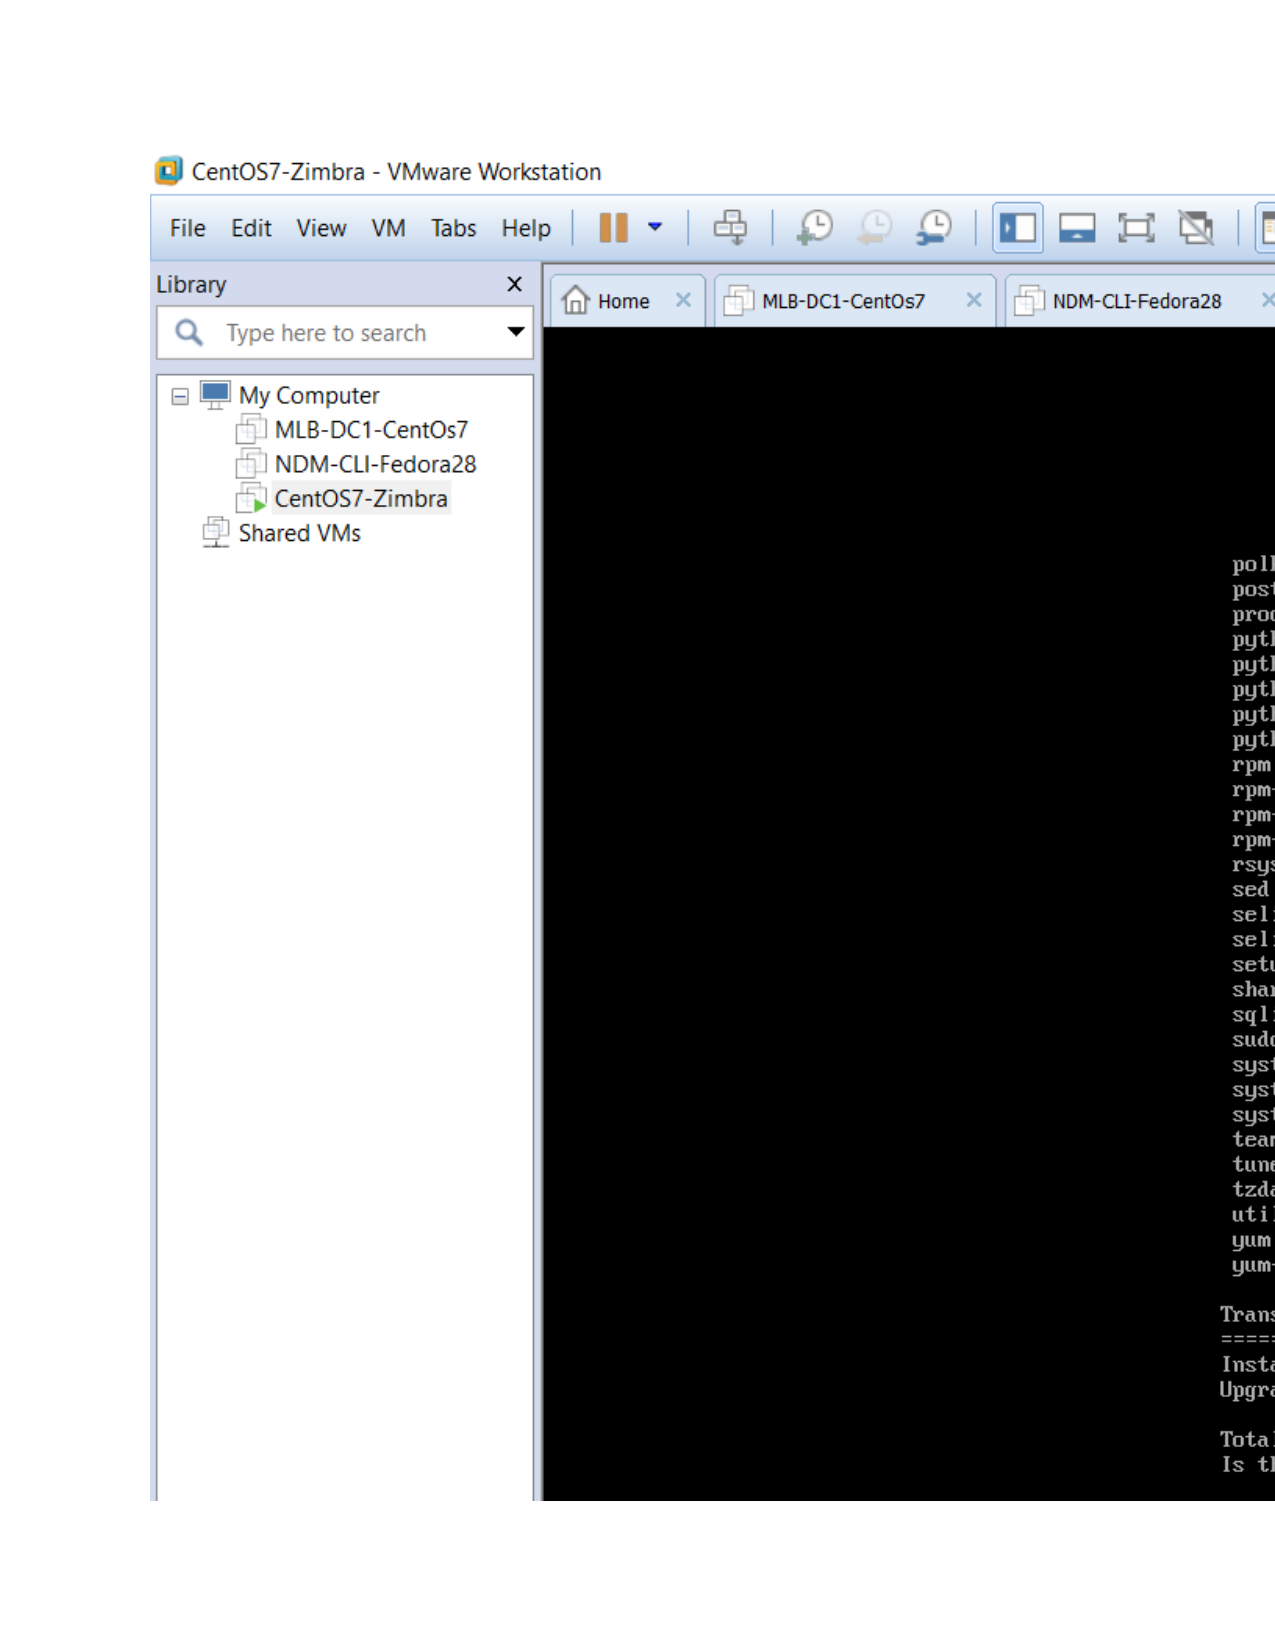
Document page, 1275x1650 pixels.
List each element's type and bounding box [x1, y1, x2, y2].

picture [150, 150, 1275, 1501]
